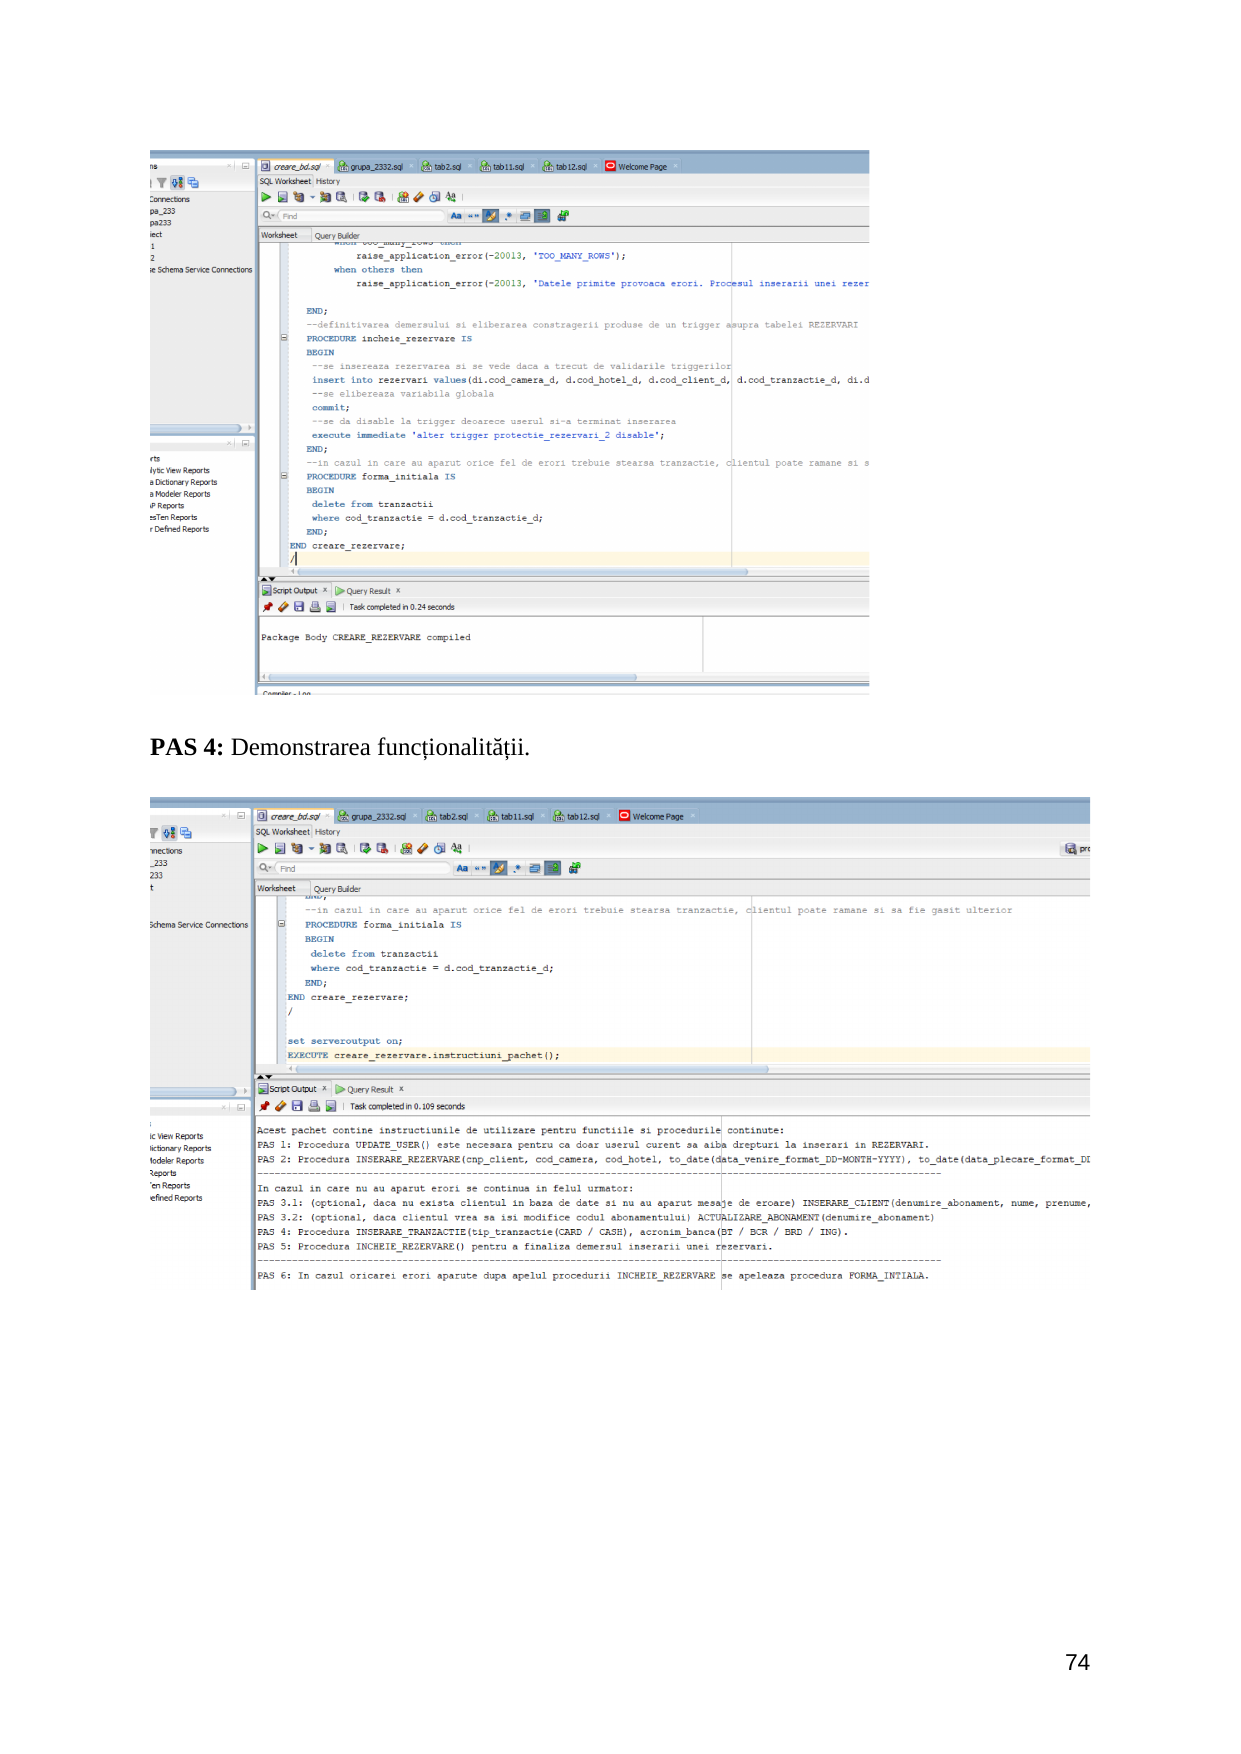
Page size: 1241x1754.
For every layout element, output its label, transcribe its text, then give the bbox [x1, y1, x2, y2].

text PAS 4: Demonstrarea funcționalității. [150, 732, 1090, 760]
picture [150, 797, 1091, 1290]
picture [150, 150, 870, 695]
